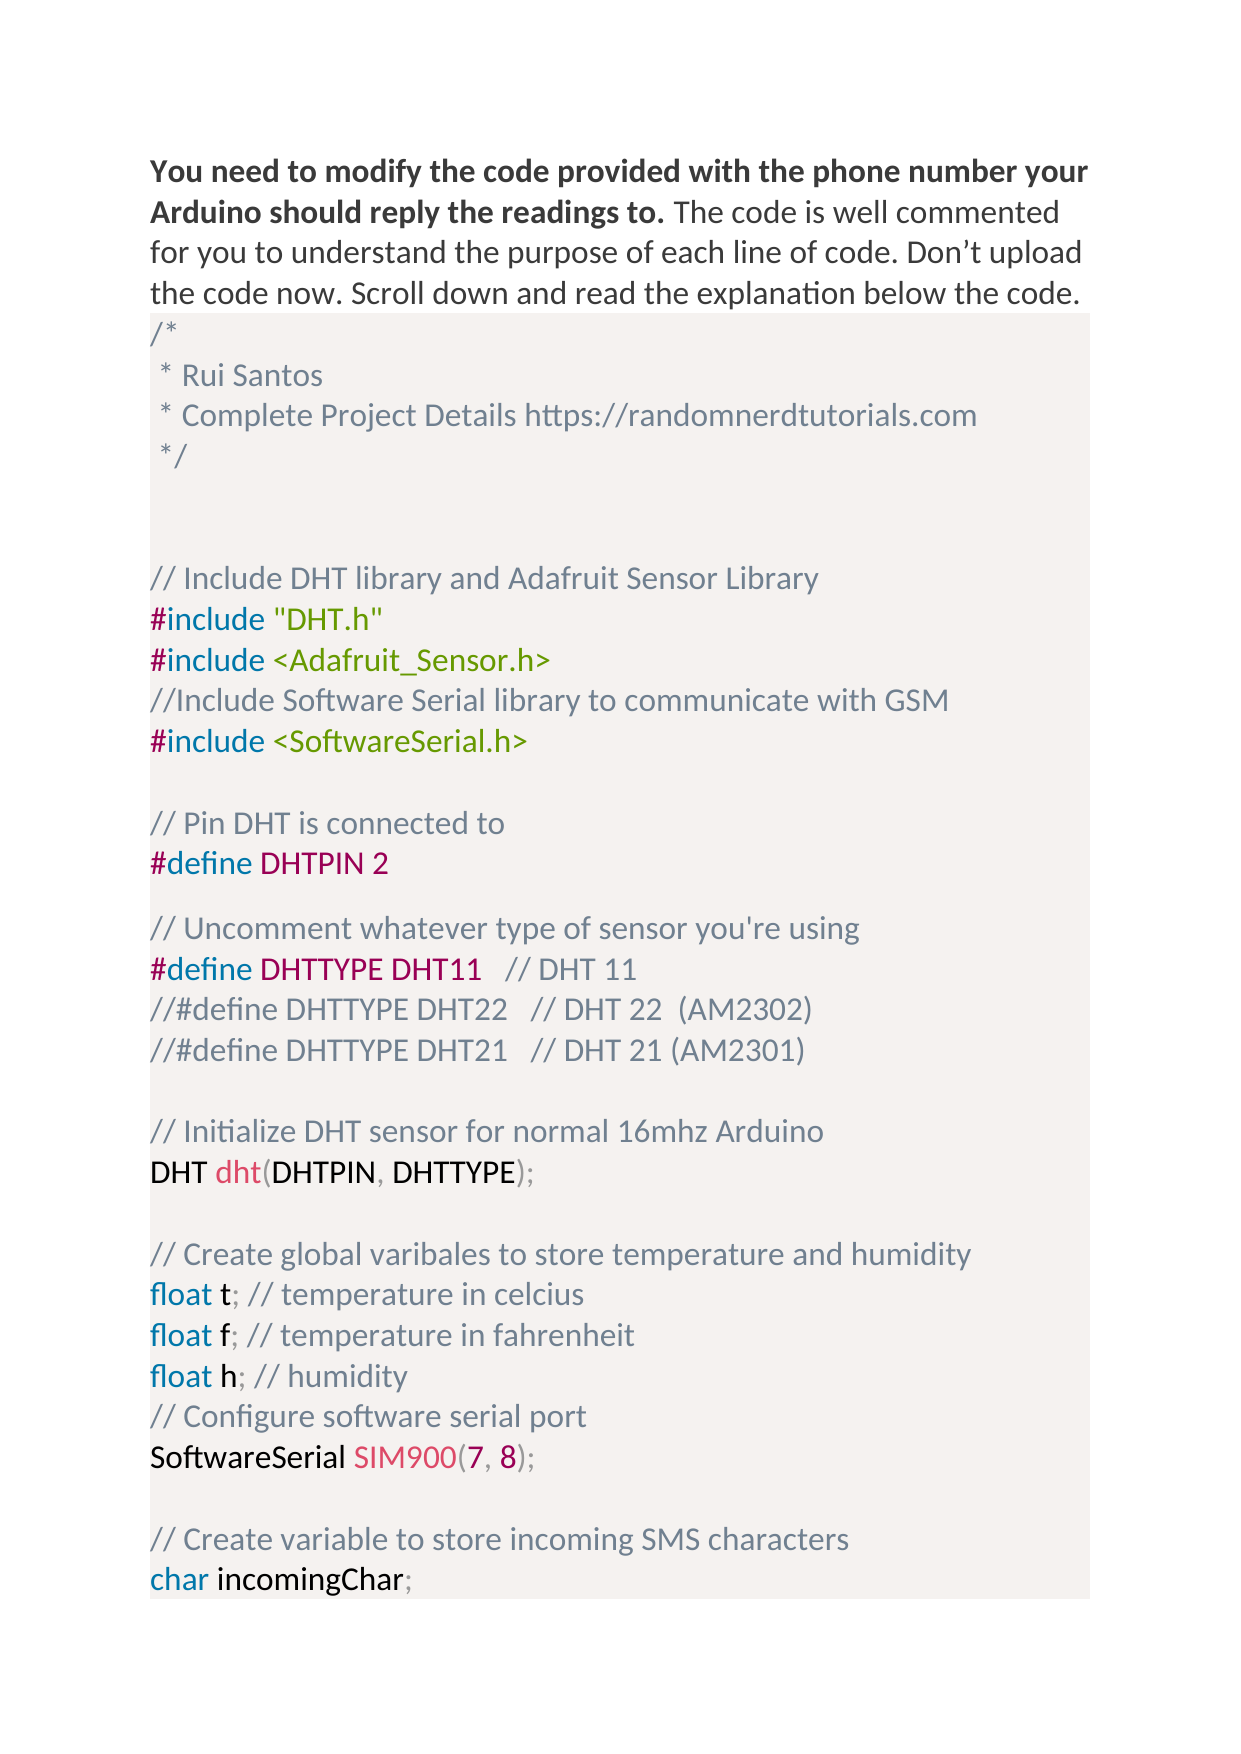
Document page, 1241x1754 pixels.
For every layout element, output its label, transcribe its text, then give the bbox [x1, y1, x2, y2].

text DHT dht(DHTPIN, DHTTYPE); [150, 1151, 1090, 1192]
text // Uncomment whatever type of sensor you're using [150, 907, 1090, 947]
text #include <Adafruit_Sensor.h> [150, 639, 1090, 679]
text #define DHTTYPE DHT11 // DHT 11 [150, 947, 1090, 988]
text //Include Software Serial library to communicate with GSM [150, 679, 1090, 720]
text // Create variable to store incoming SMS characters [150, 1518, 1090, 1558]
text float h; // humidity [150, 1355, 1090, 1396]
text You need to modify the code provided with the phone number your Arduino should reply the readings to. The code is well commented for you to understand the purpose of each line of code. Don’t upload the code now. Scroll down and read the explanation below the code. [150, 150, 1090, 313]
text //#define DHTTYPE DHT22 // DHT 22 (AM2302) [150, 988, 1090, 1029]
text #define DHTPIN 2 [150, 842, 1090, 883]
text float t; // temperature in celcius [150, 1273, 1090, 1314]
text * Rui Santos [150, 354, 1090, 394]
text SoftwareSerial SIM900(7, 8); [150, 1436, 1090, 1477]
text float f; // temperature in fahrenheit [150, 1314, 1090, 1355]
text // Configure software serial port [150, 1396, 1090, 1436]
text // Create global varibales to store temperature and humidity [150, 1233, 1090, 1273]
text #include <SoftwareSerial.h> [150, 720, 1090, 761]
text // Pin DHT is connected to [150, 802, 1090, 842]
text /* [150, 313, 1090, 354]
text #include "DHT.h" [150, 598, 1090, 639]
text char incomingChar; [150, 1558, 1090, 1599]
text // Include DHT library and Adafruit Sensor Library [150, 557, 1090, 598]
text // Initialize DHT sensor for normal 16mhz Arduino [150, 1110, 1090, 1151]
text */ [150, 435, 1090, 476]
text //#define DHTTYPE DHT21 // DHT 21 (AM2301) [150, 1029, 1090, 1070]
text * Complete Project Details https://randomnerdtutorials.com [150, 394, 1090, 435]
